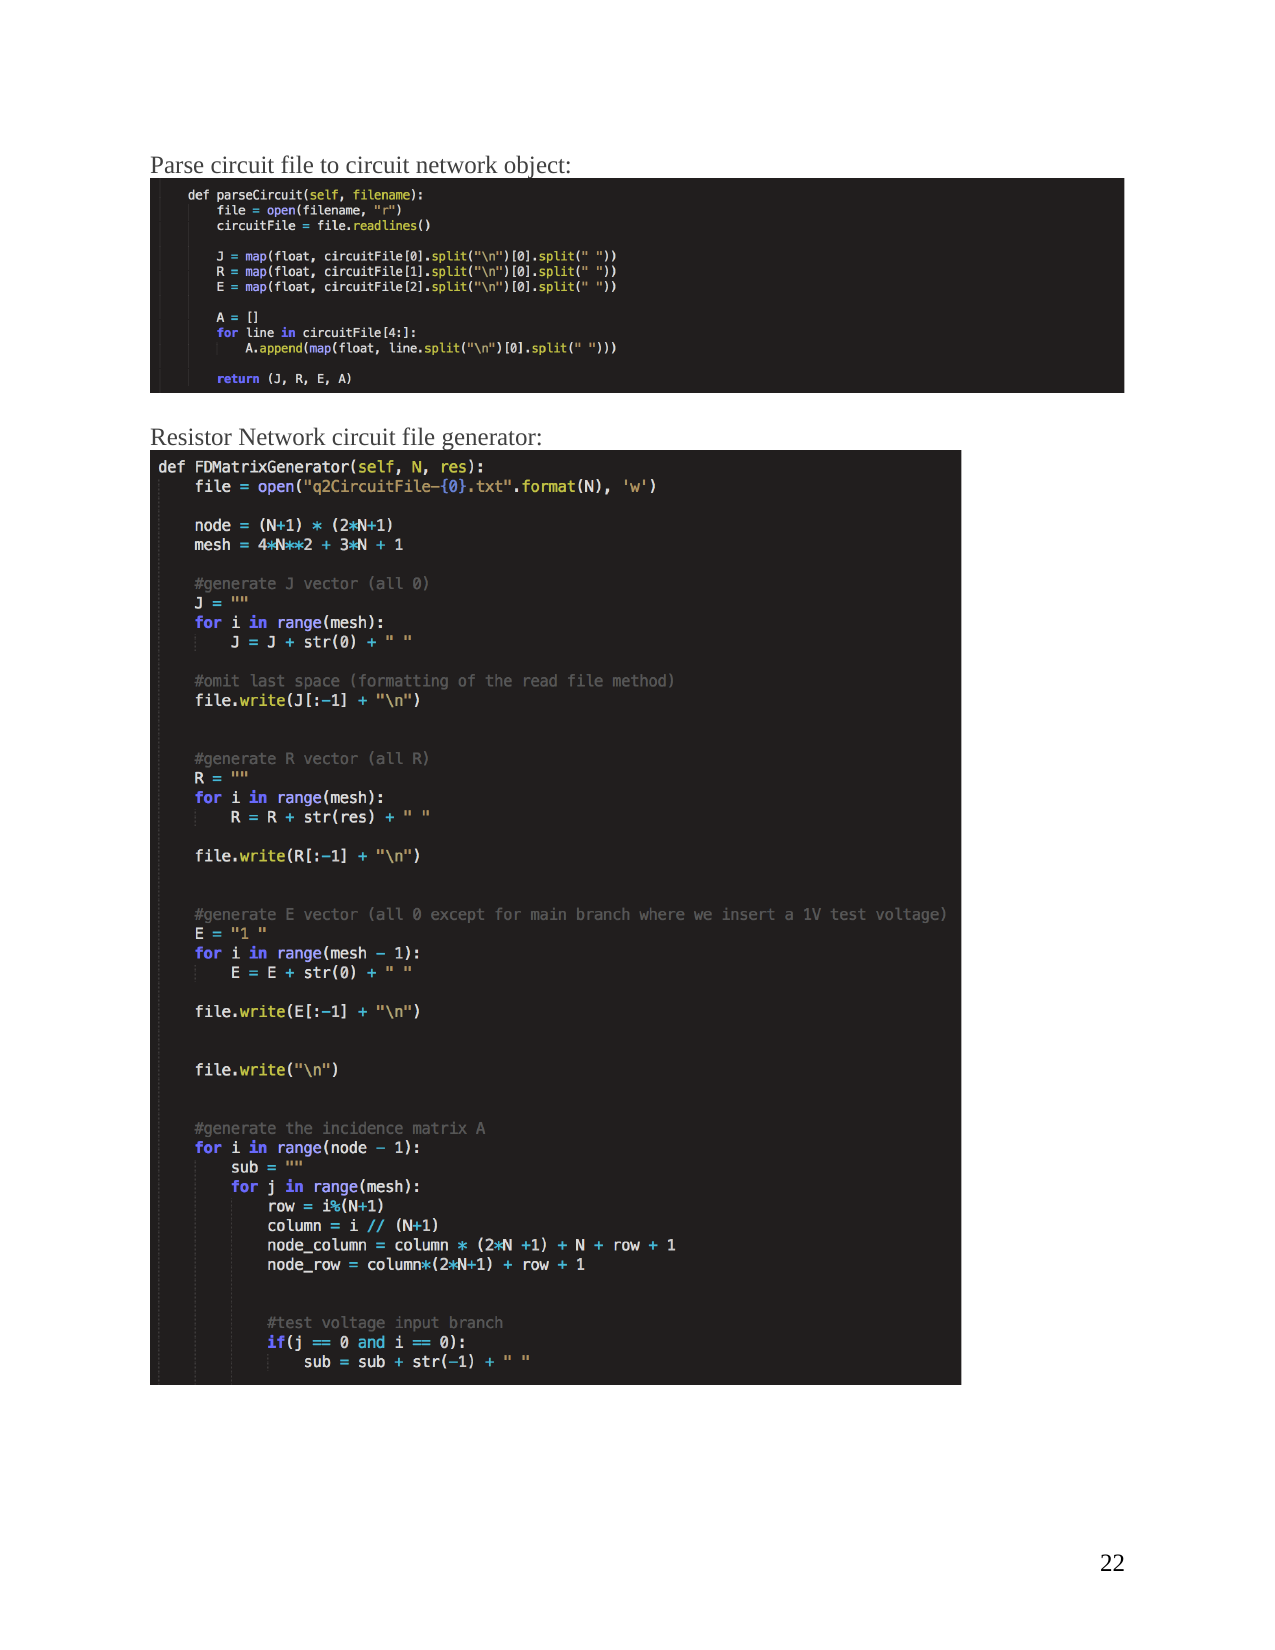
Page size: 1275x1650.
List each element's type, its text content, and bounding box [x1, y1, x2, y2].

subtitle Parse circuit file to circuit network object: [150, 150, 1125, 178]
picture [150, 178, 1125, 393]
picture [150, 450, 962, 1385]
subtitle Resistor Network circuit file generator: [150, 422, 1125, 450]
